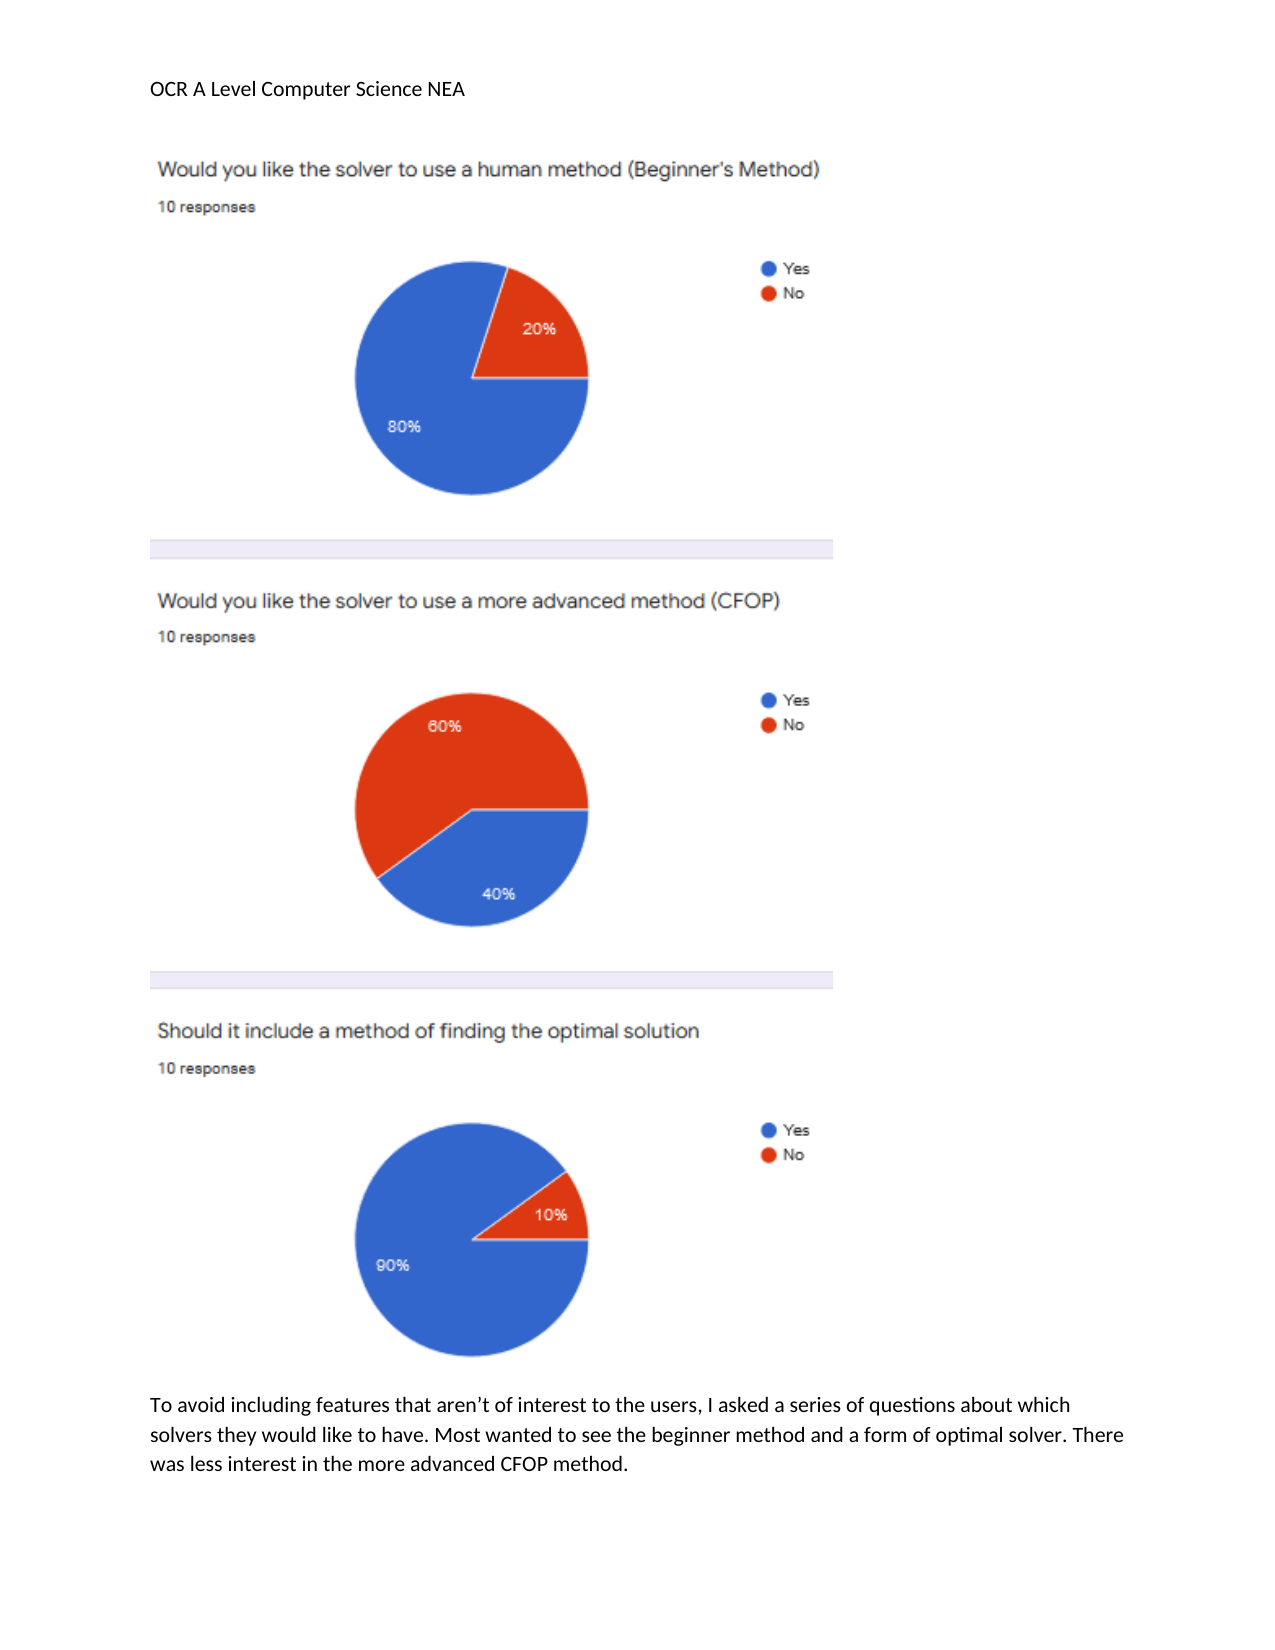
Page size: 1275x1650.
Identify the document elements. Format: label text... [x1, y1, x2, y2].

picture [150, 150, 834, 1377]
text To avoid including features that aren’t of interest to the users, I asked a series of questions about which solvers they would like to have. Most wanted to see the beginner method and a form of optimal solver. There was less interest in the more advanced CFOP method. [150, 1392, 1125, 1477]
